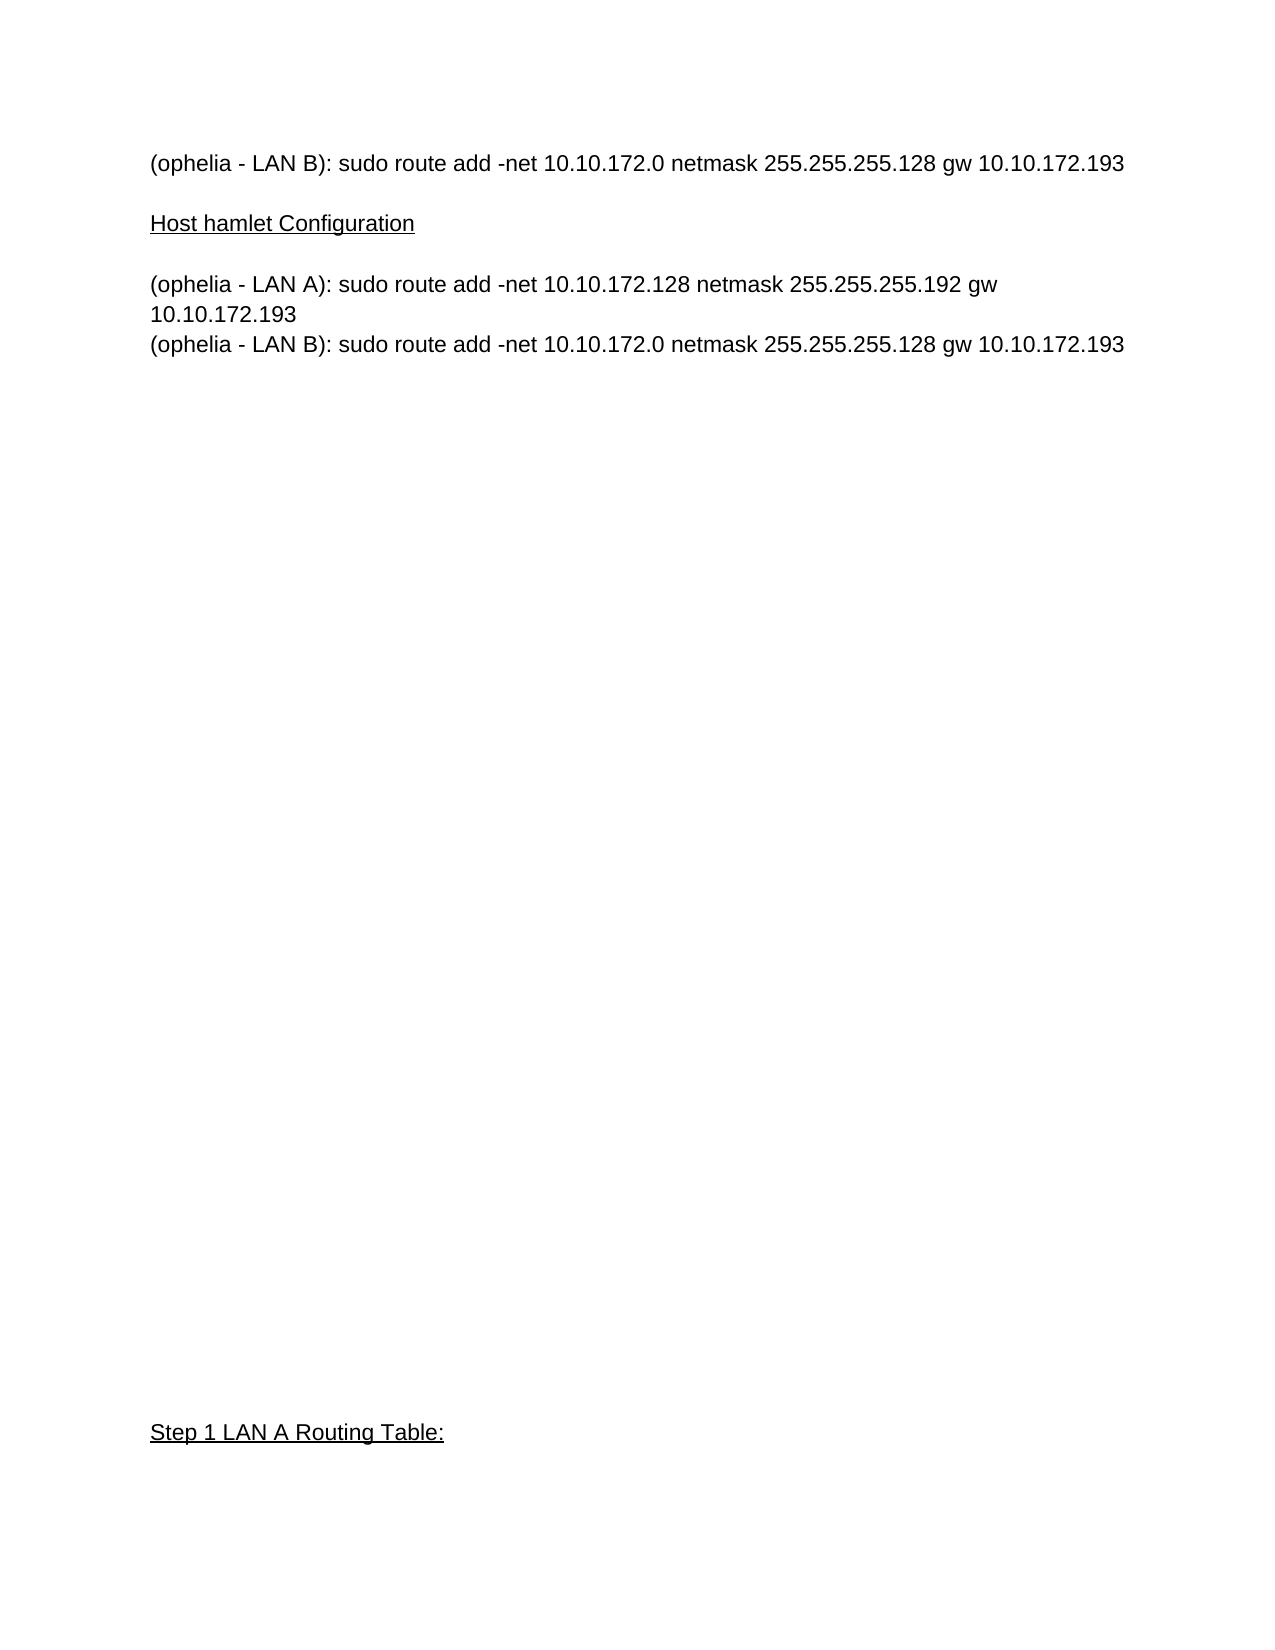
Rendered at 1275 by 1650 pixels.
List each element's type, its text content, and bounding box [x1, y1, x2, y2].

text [150, 271, 1125, 327]
text (ophelia - LAN B): sudo route add -net 10.10.172.0 netmask 255.255.255.128 gw 10.10.172.193 [150, 331, 1125, 358]
text (ophelia - LAN B): sudo route add -net 10.10.172.0 netmask 255.255.255.128 gw 10.10.172.193 [150, 150, 1125, 176]
text Step 1 LAN A Routing Table: [150, 1419, 1125, 1445]
text Host hamlet Configuration [150, 210, 1125, 237]
